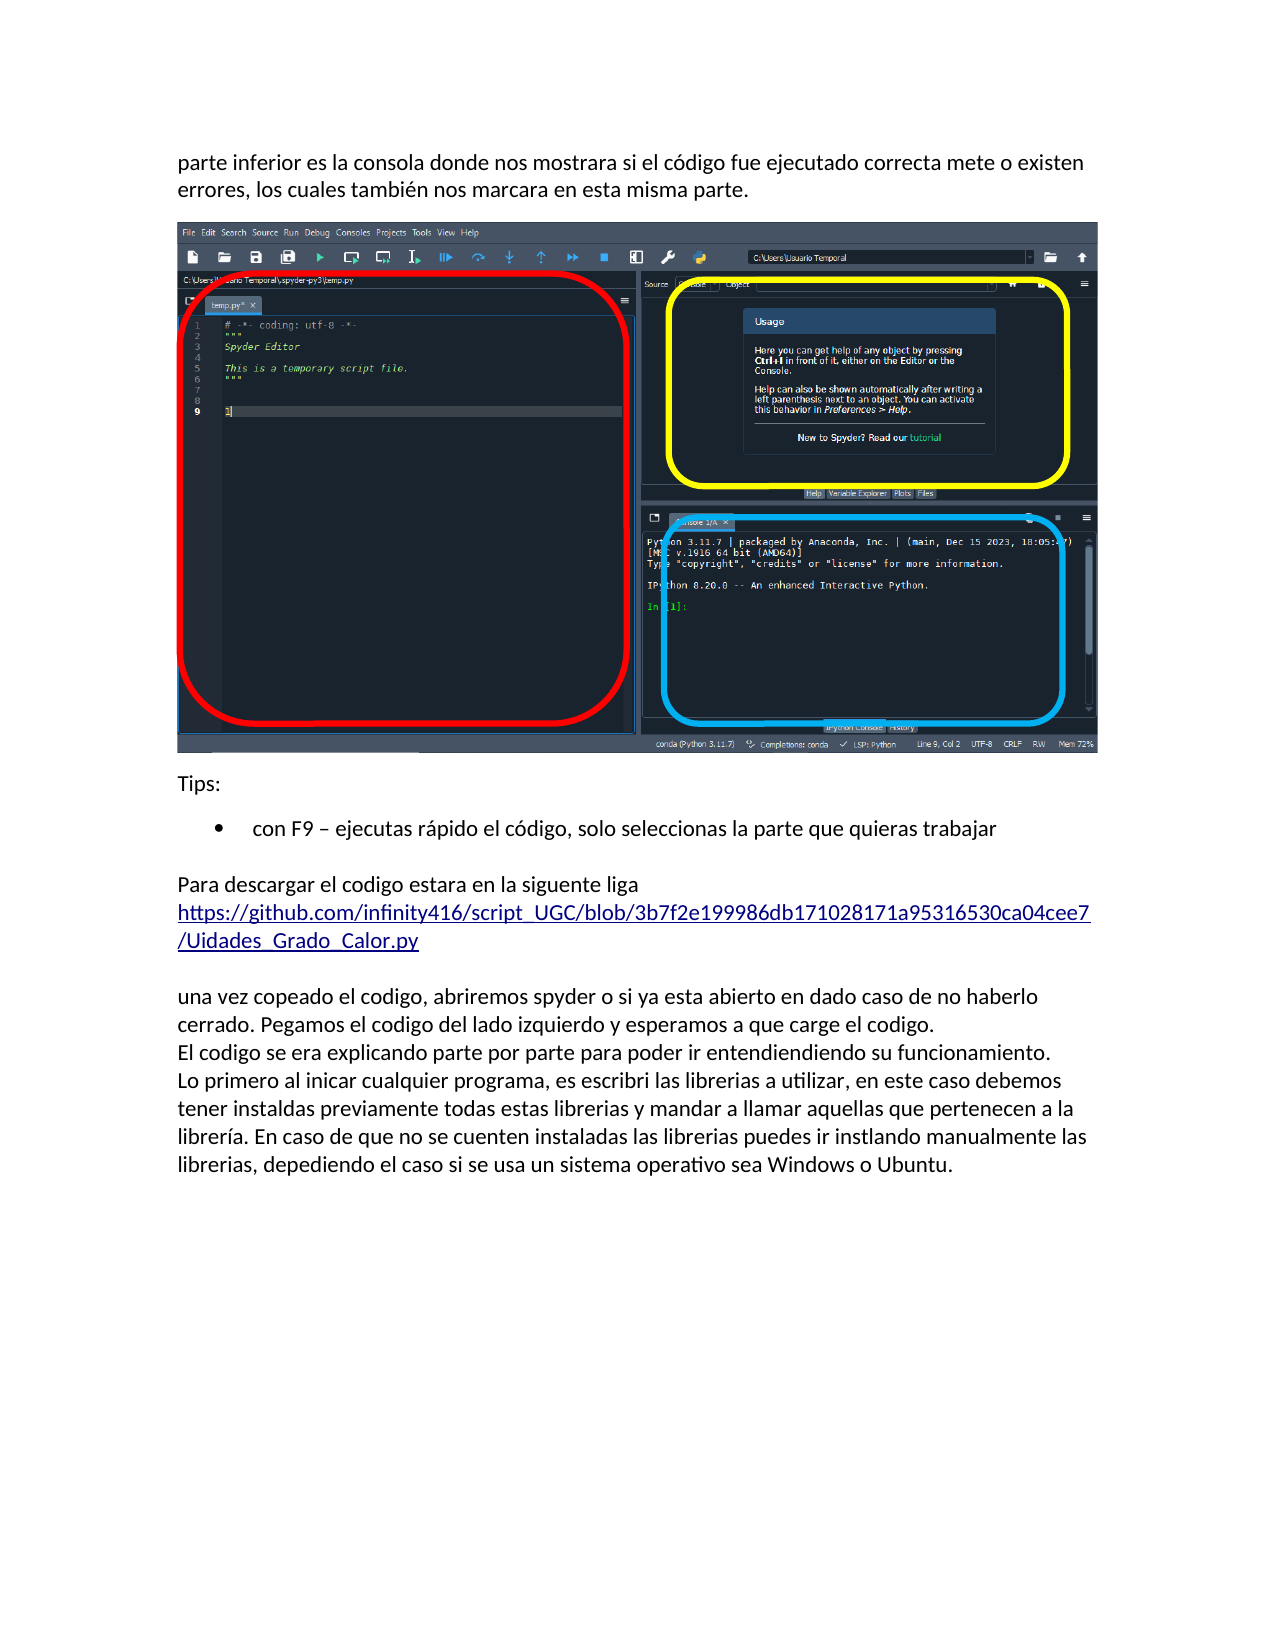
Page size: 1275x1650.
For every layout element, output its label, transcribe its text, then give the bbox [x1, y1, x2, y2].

list con F9 – ejecutas rápido el código, solo seleccionas la parte que quieras trabajar [215, 814, 1098, 842]
text Tips: [177, 769, 1098, 797]
list una vez copeado el codigo, abriremos spyder o si ya esta abierto en dado caso de no haberlo cerrado. Pegamos el codigo del lado izquierdo y esperamos a que carge el codigo. [177, 982, 1098, 1038]
list Para descargar el codigo estara en la siguente liga https://github.com/infinity416/script_UGC/blob/3b7f2e199986db171028171a95316530ca04cee7/Uidades_Grado_Calor.py [177, 870, 1098, 954]
picture [177, 220, 1098, 753]
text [177, 148, 1098, 204]
list Lo primero al inicar cualquier programa, es escribri las librerias a utilizar, en este caso debemos tener instaldas previamente todas estas librerias y mandar a llamar aquellas que pertenecen a la librería. En caso de que no se cuenten instaladas las librerias puedes ir instlando manualmente las librerias, depediendo el caso si se usa un sistema operativo sea Windows o Ubuntu. [177, 1066, 1098, 1178]
picture [183, 277, 623, 720]
list El codigo se era explicando parte por parte para poder ir entendiendiendo su funcionamiento. [177, 1038, 1098, 1066]
